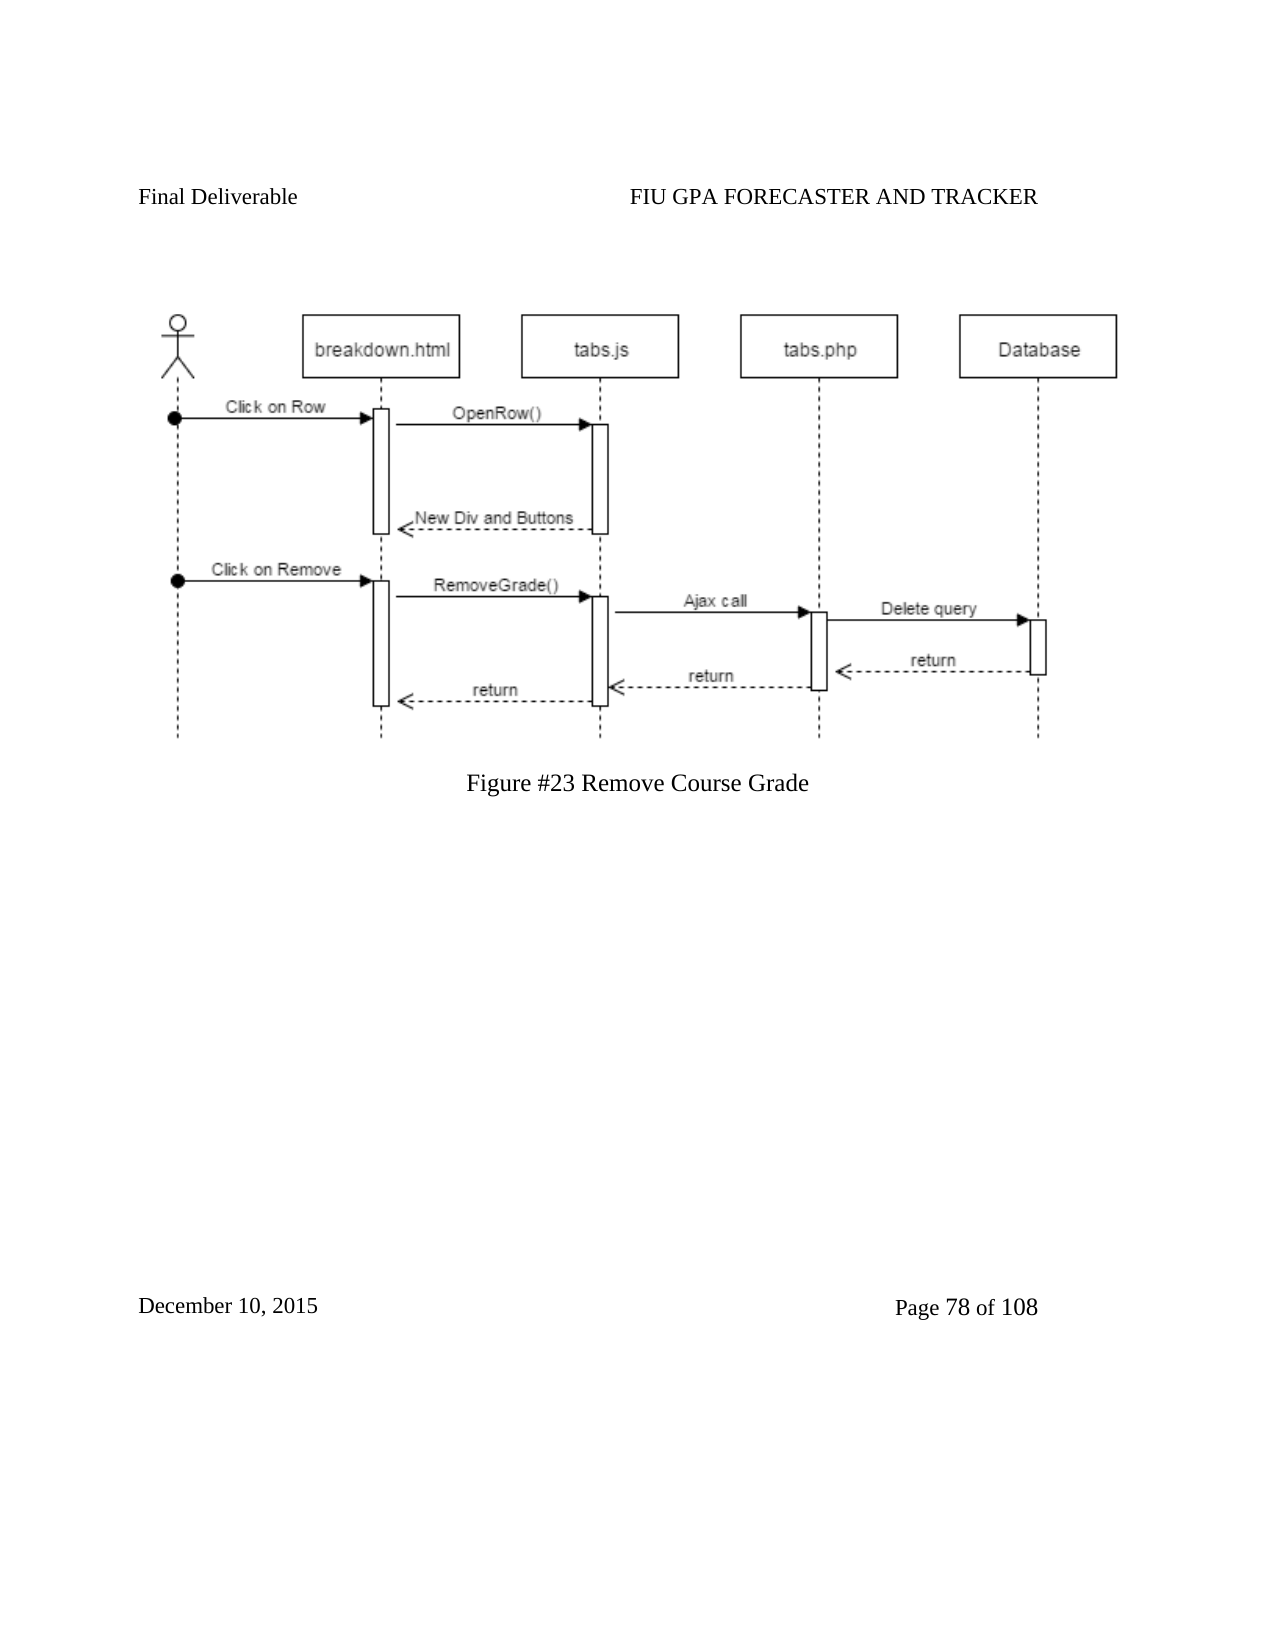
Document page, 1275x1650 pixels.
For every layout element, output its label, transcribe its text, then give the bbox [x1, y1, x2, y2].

text Figure #23 Remove Course Grade [150, 768, 1125, 797]
